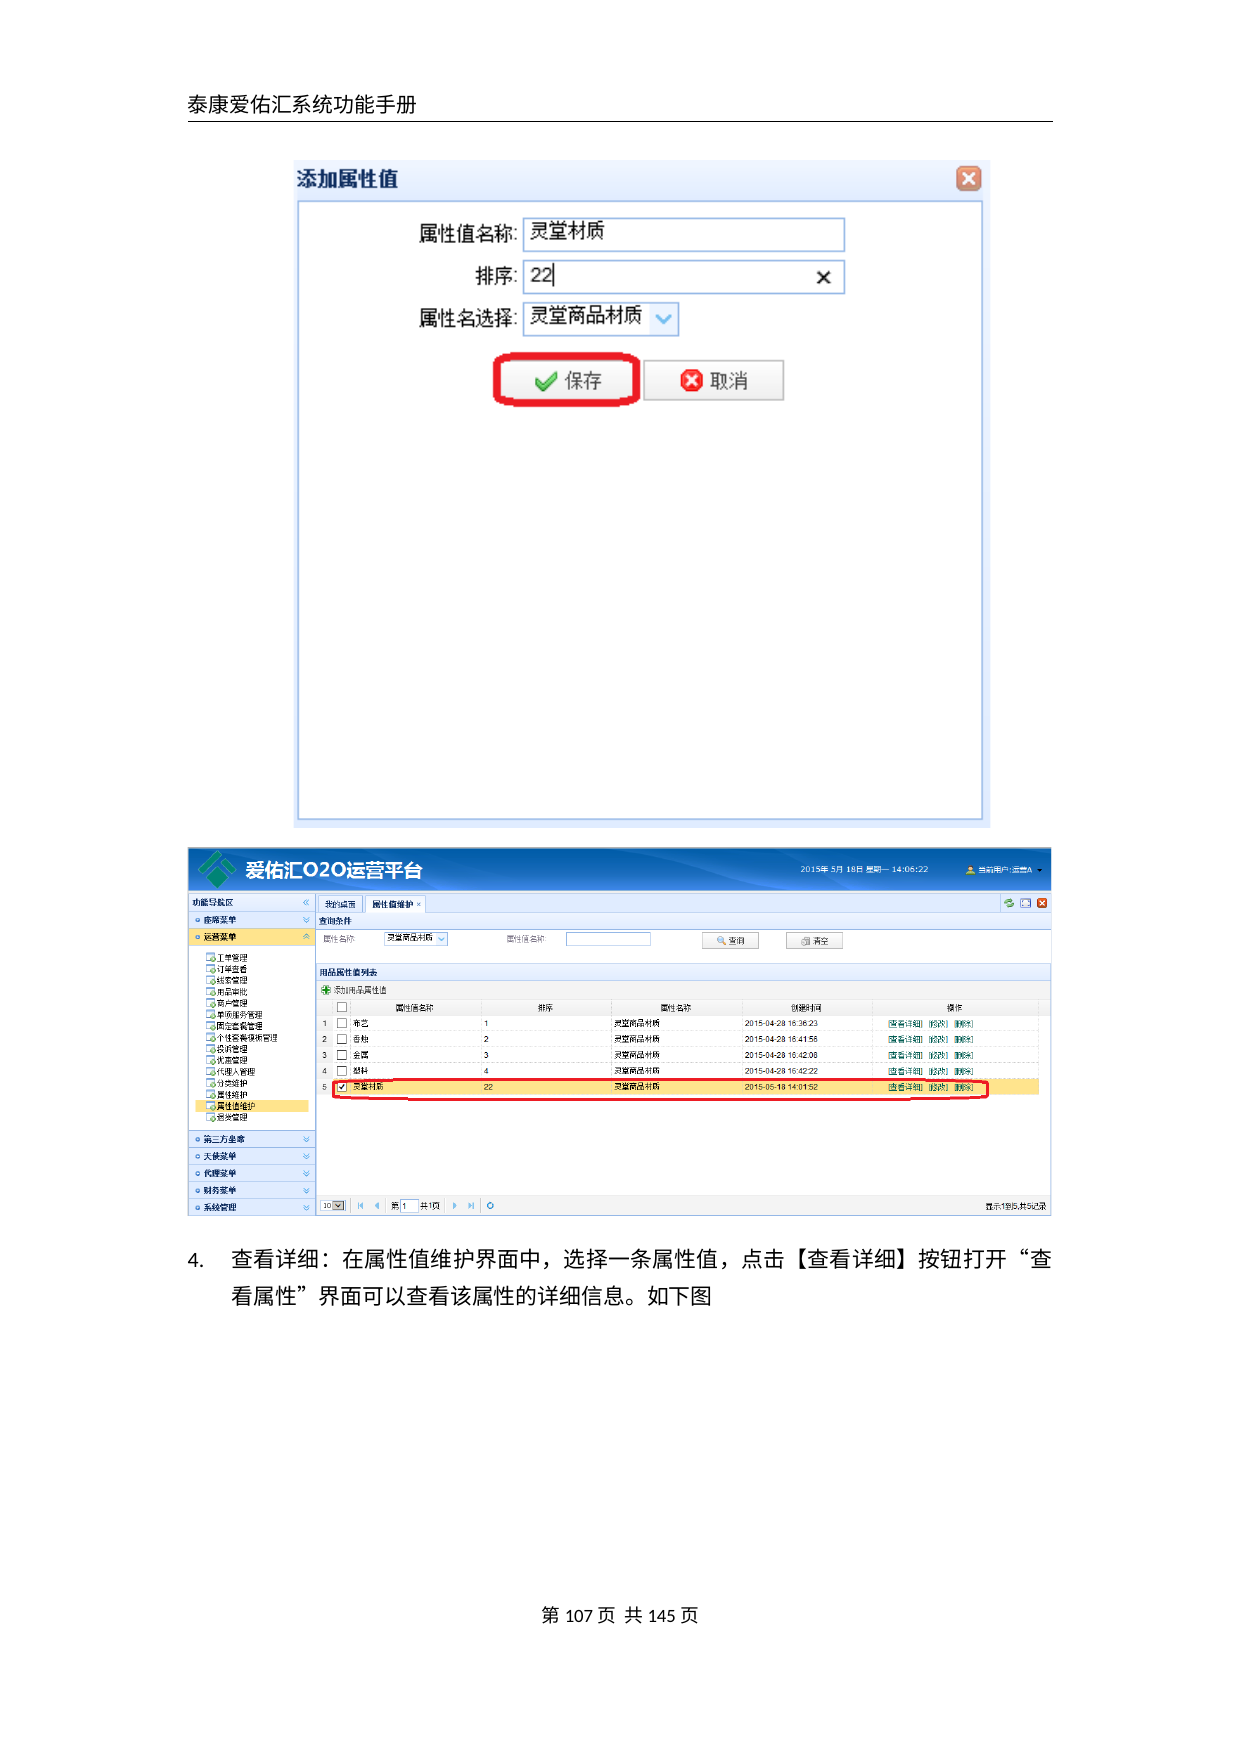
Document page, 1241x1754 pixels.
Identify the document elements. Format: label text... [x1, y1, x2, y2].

list 查看详细：在属性值维护界面中，选择一条属性值，点击【查看详细】按钮打开“查看属性”界面可以查看该属性的详细信息。如下图 [187, 1242, 1053, 1311]
picture [187, 847, 1052, 1216]
picture [293, 160, 991, 828]
